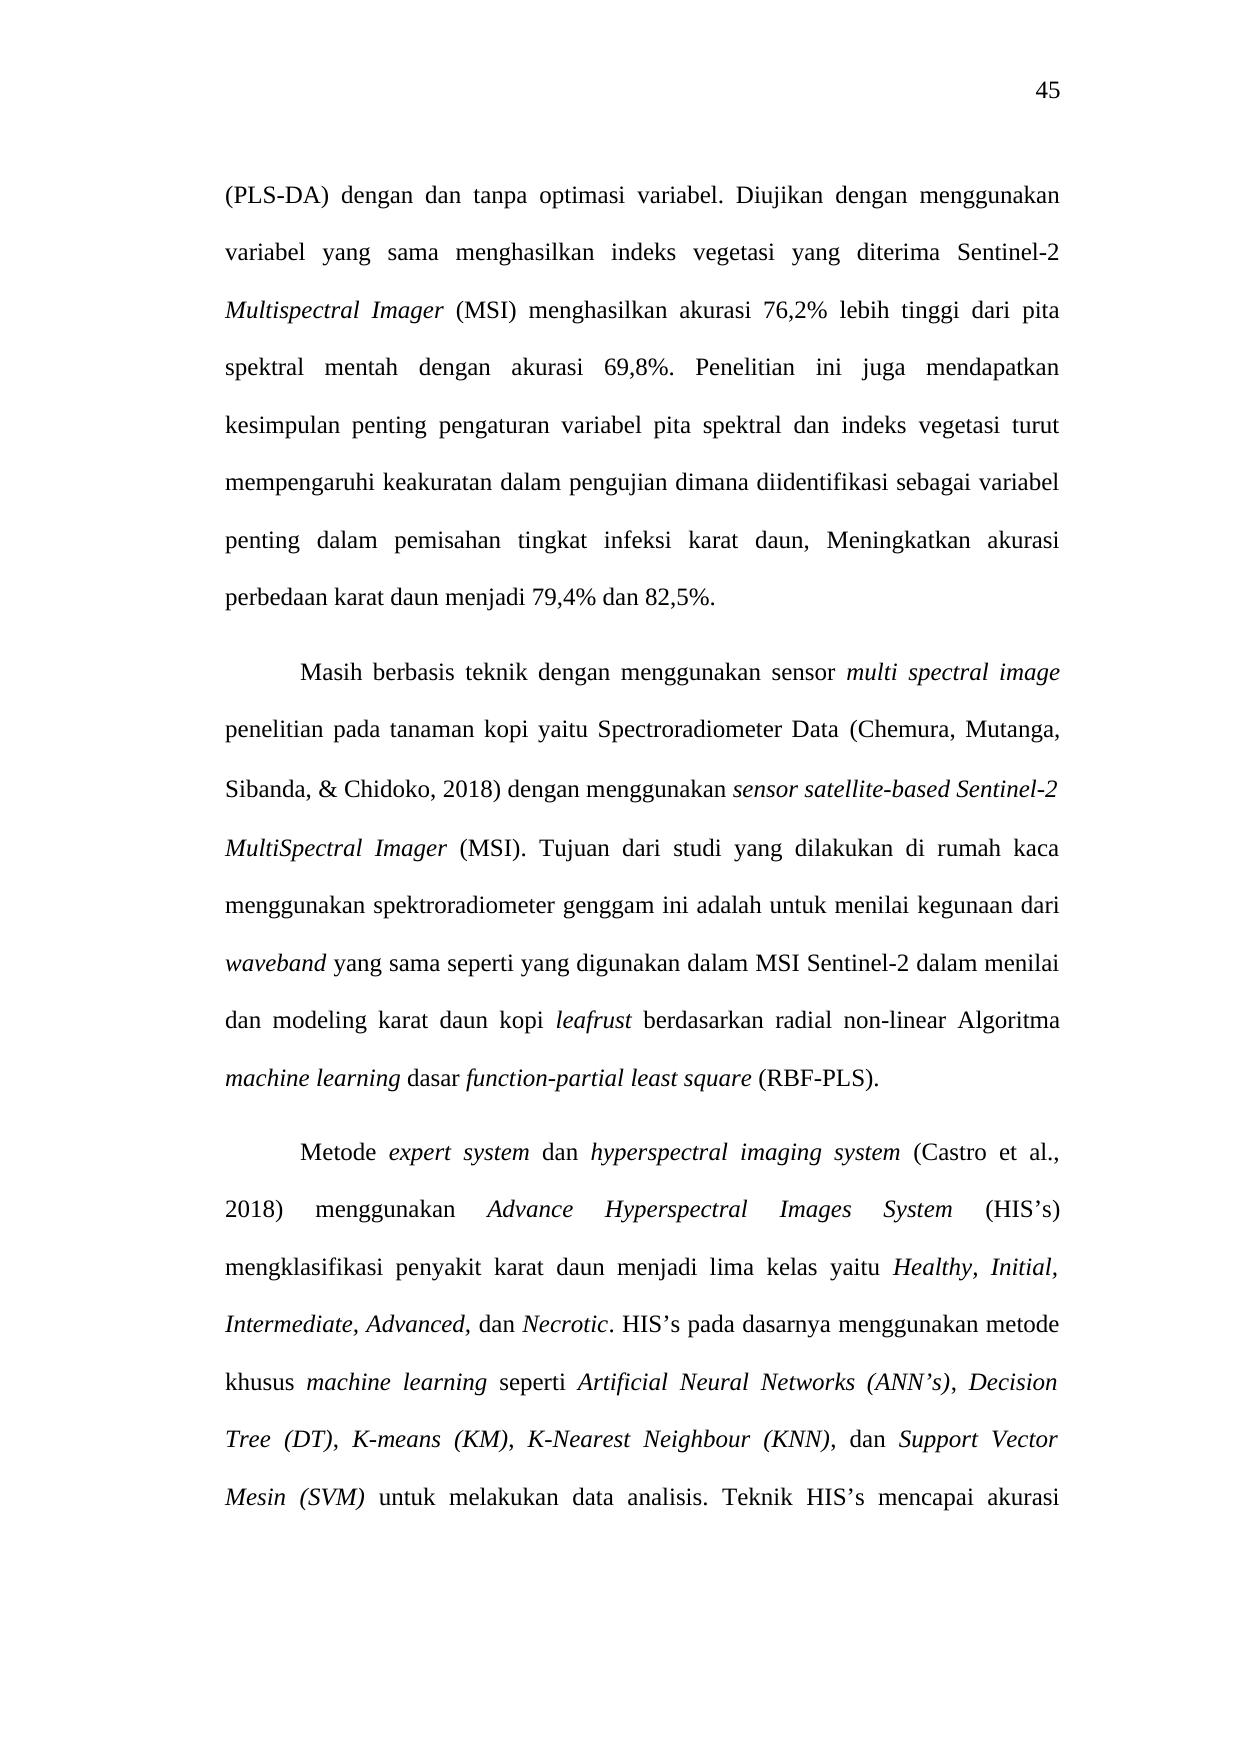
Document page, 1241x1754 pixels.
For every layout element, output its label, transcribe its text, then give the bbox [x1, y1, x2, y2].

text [225, 180, 1060, 611]
text Masih berbasis teknik dengan menggunakan sensor multi spectral image penelitian pada tanaman kopi yaitu Spectroradiometer Data (Chemura, Mutanga, Sibanda, & Chidoko, 2018) dengan menggunakan ﻿sensor satellite-based Sentinel-2 MultiSpectral Imager (MSI). Tujuan dari studi yang dilakukan di rumah kaca menggunakan spektroradiometer genggam ini adalah untuk menilai kegunaan dari waveband yang sama seperti yang digunakan dalam MSI Sentinel-2 dalam menilai dan modeling karat daun kopi leafrust berdasarkan radial non-linear Algoritma machine learning dasar function-partial least square (RBF-PLS). [225, 657, 1060, 1091]
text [225, 1137, 1060, 1511]
